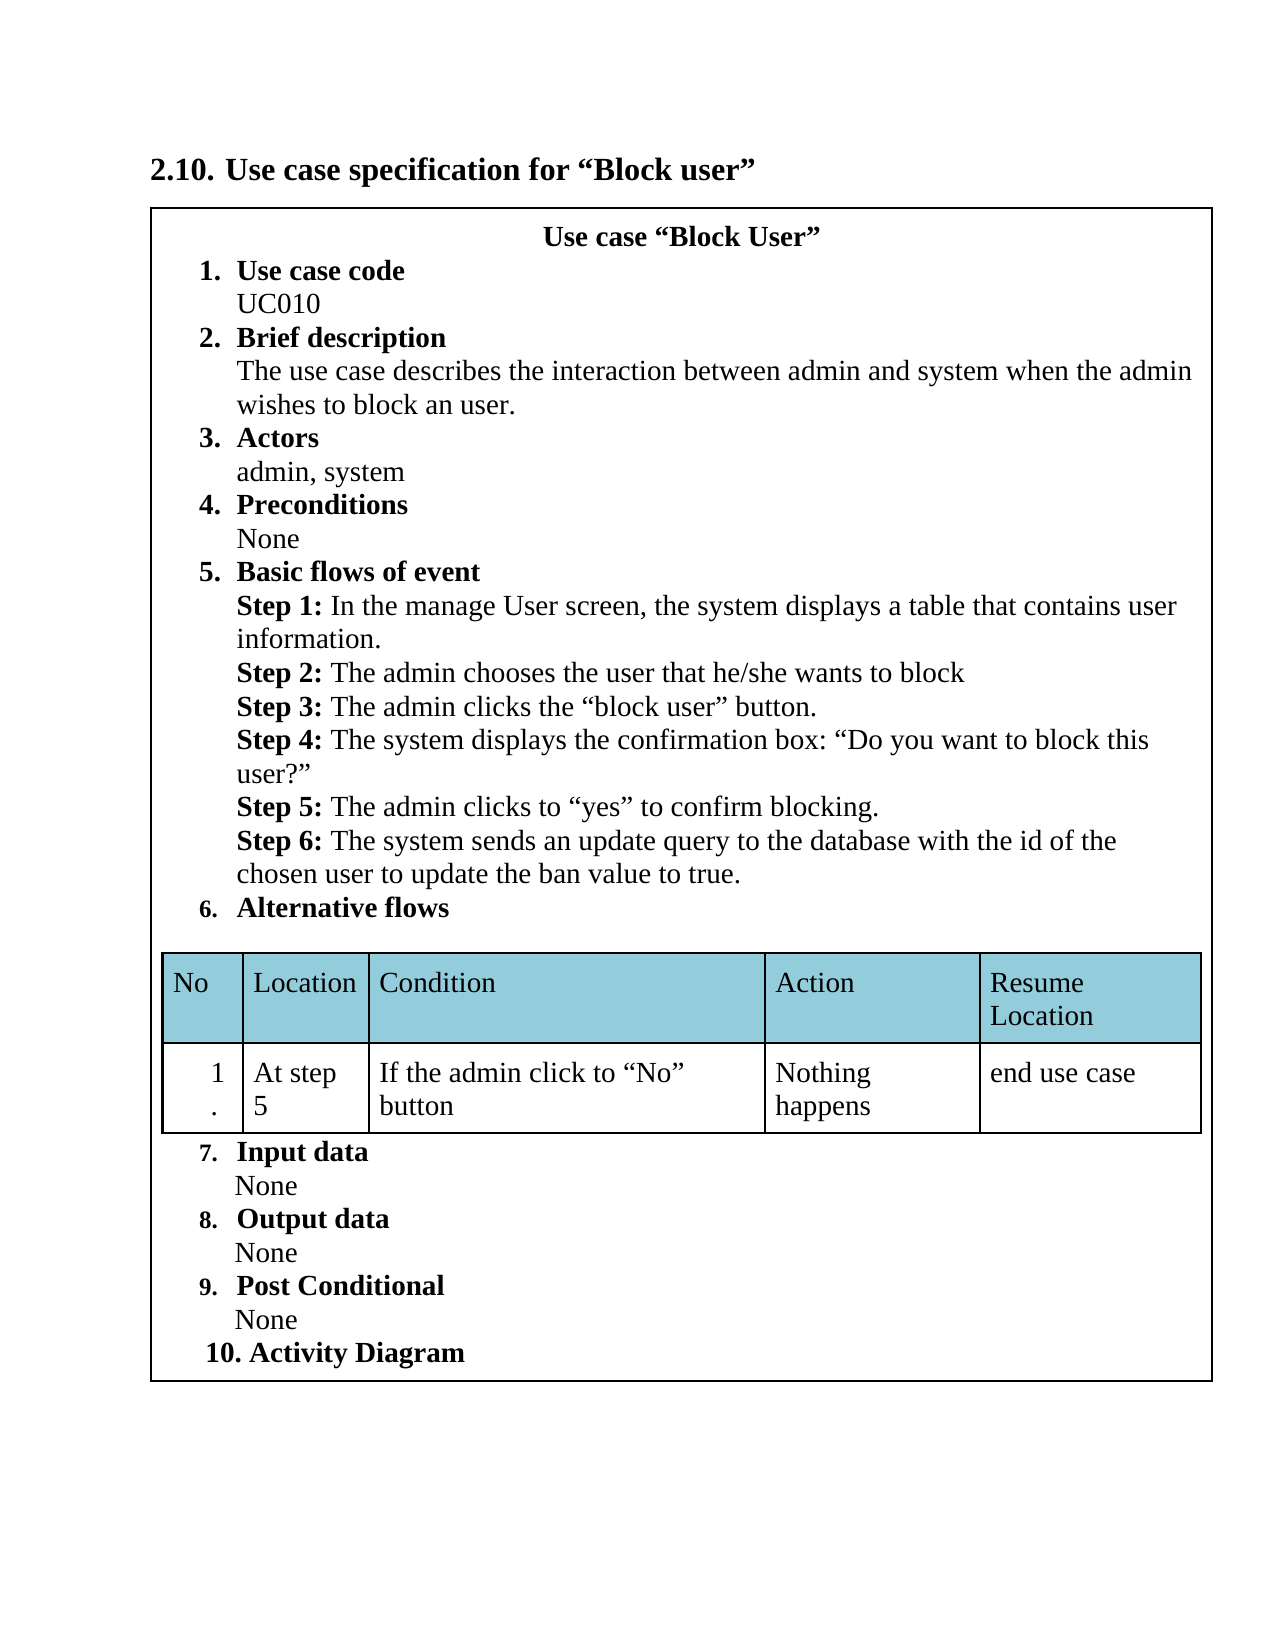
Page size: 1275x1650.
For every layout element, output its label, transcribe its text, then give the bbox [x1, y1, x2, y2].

list Use case specification for “Block user” [150, 150, 1125, 187]
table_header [152, 209, 1211, 1379]
